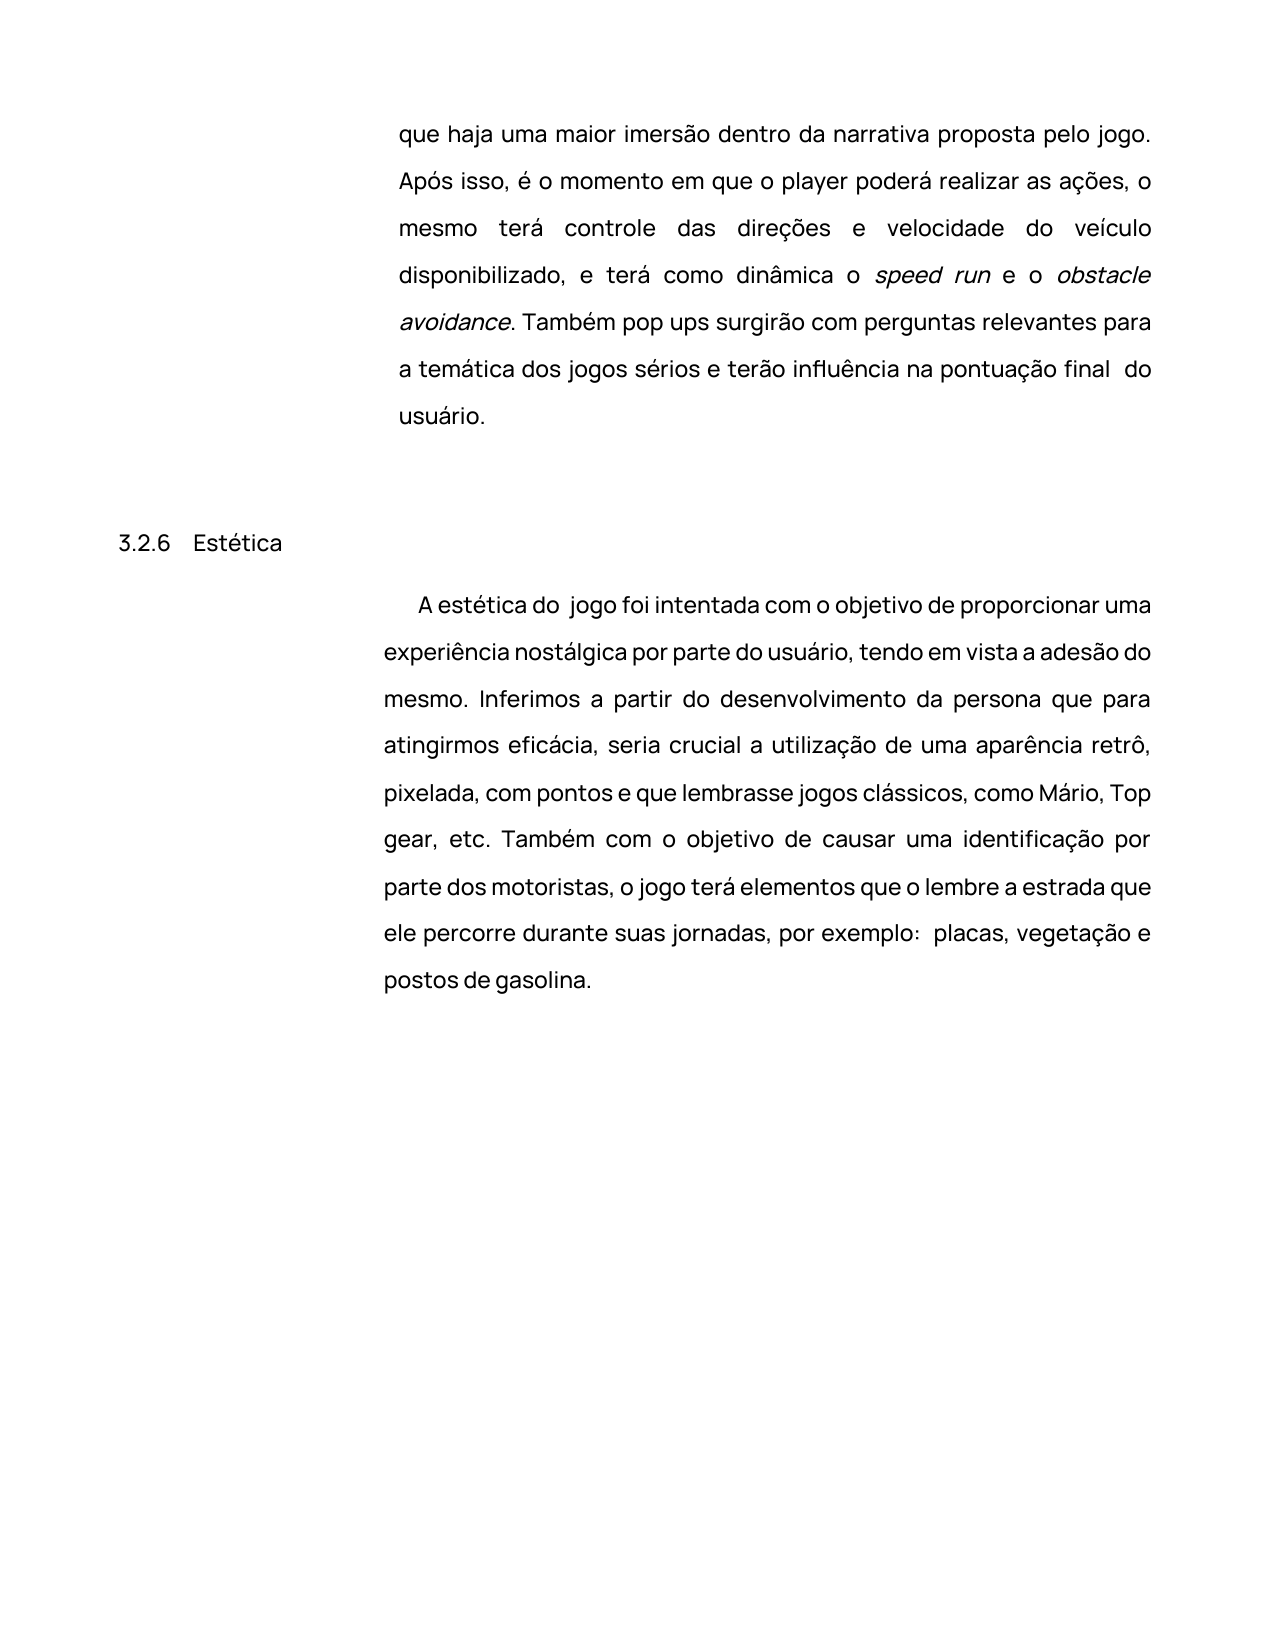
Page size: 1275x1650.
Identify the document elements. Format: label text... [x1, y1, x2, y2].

list Estética [118, 527, 1152, 560]
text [398, 118, 1152, 431]
text A estética do jogo foi intentada com o objetivo de proporcionar uma experiência nostálgica por parte do usuário, tendo em vista a adesão do mesmo. Inferimos a partir do desenvolvimento da persona que para atingirmos eficácia, seria crucial a utilização de uma aparência retrô, pixelada, com pontos e que lembrasse jogos clássicos, como Mário, Top gear, etc. Também com o objetivo de causar uma identificação por parte dos motoristas, o jogo terá elementos que o lembre a estrada que ele percorre durante suas jornadas, por exemplo: placas, vegetação e postos de gasolina. [384, 588, 1152, 996]
